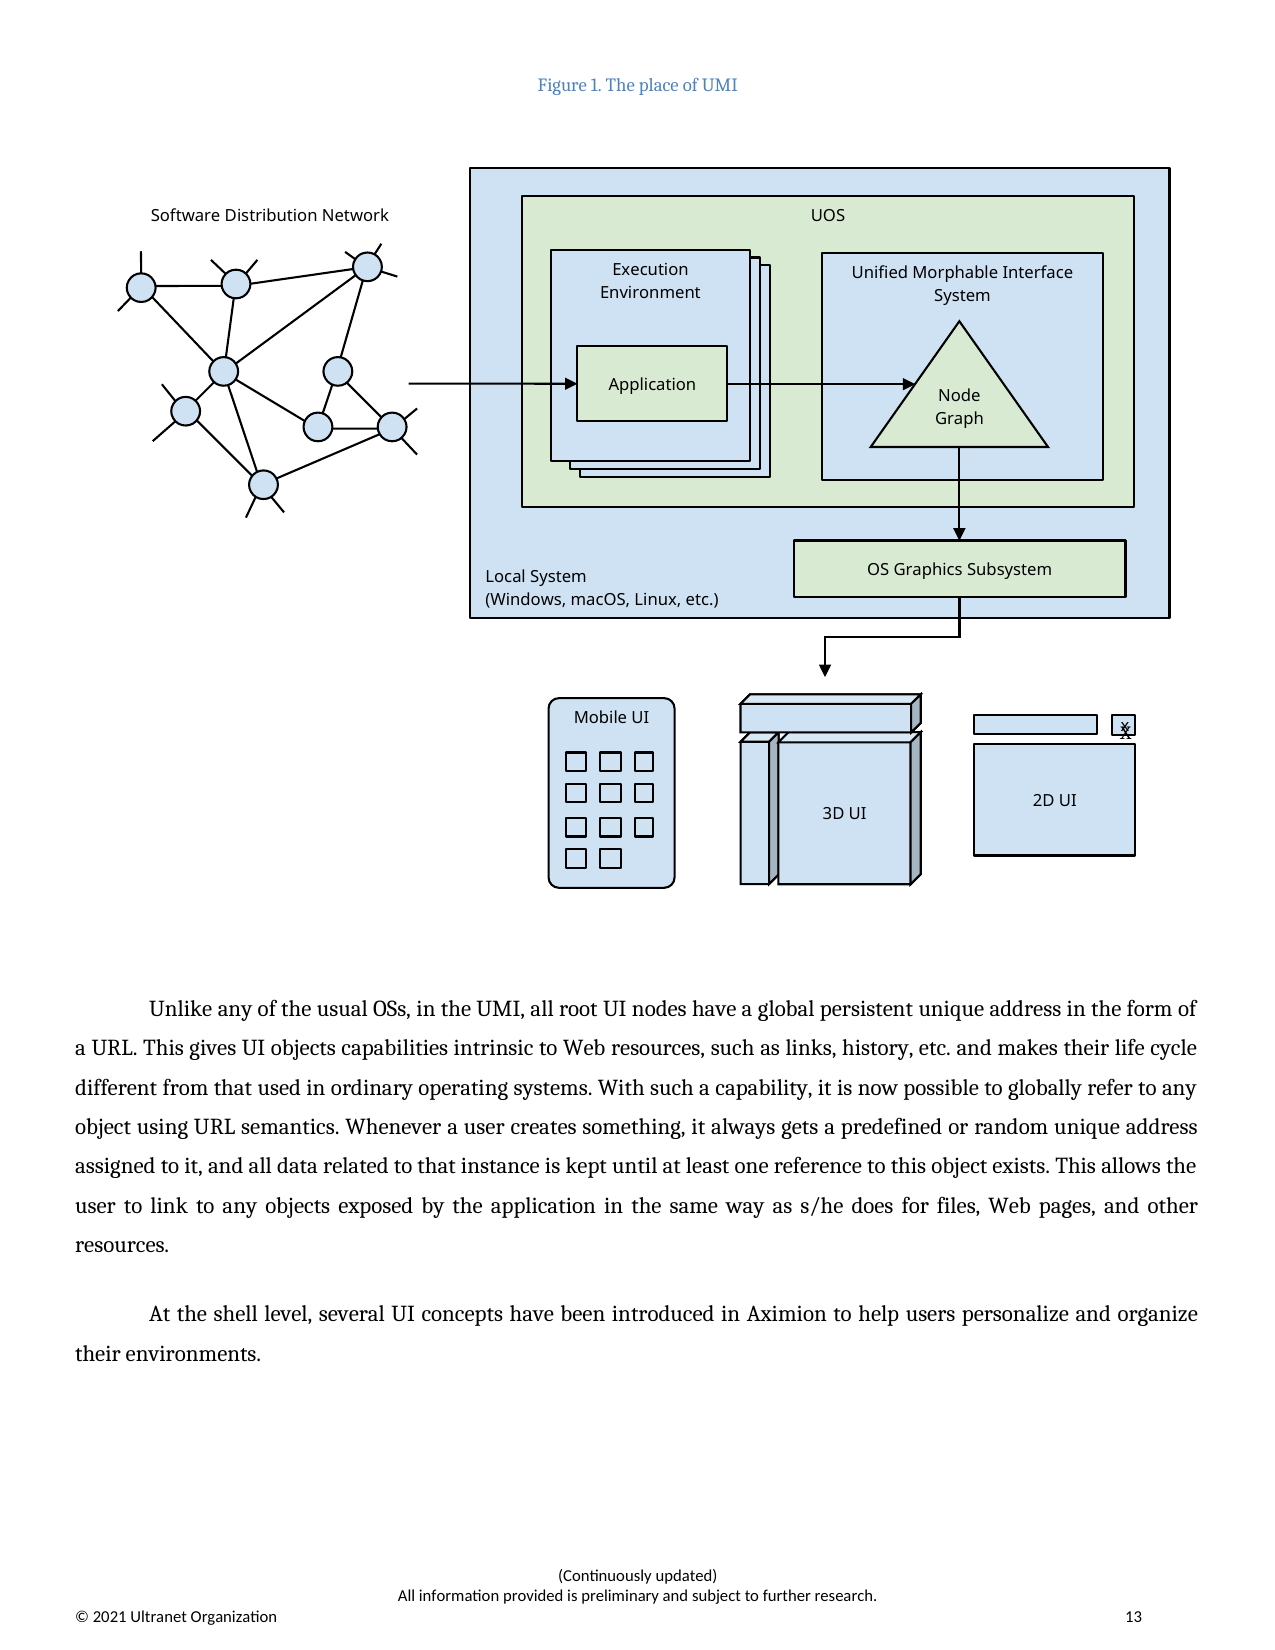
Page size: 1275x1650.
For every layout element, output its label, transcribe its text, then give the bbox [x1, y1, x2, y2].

text Figure 1. The place of UMI [75, 75, 1200, 97]
text Unlike any of the usual OSs, in the UMI, all root UI nodes have a global persistent unique address in the form of a URL. This gives UI objects capabilities intrinsic to Web resources, such as links, history, etc. and makes their life cycle different from that used in ordinary operating systems. With such a capability, it is now possible to globally refer to any object using URL semantics. Whenever a user creates something, it always gets a predefined or random unique address assigned to it, and all data related to that instance is kept until at least one reference to this object exists. This allows the user to link to any objects exposed by the application in the same way as s/he does for files, Web pages, and other resources. [75, 995, 1200, 1258]
text At the shell level, several UI concepts have been introduced in Aximion to help users personalize and organize their environments. [75, 1301, 1200, 1367]
